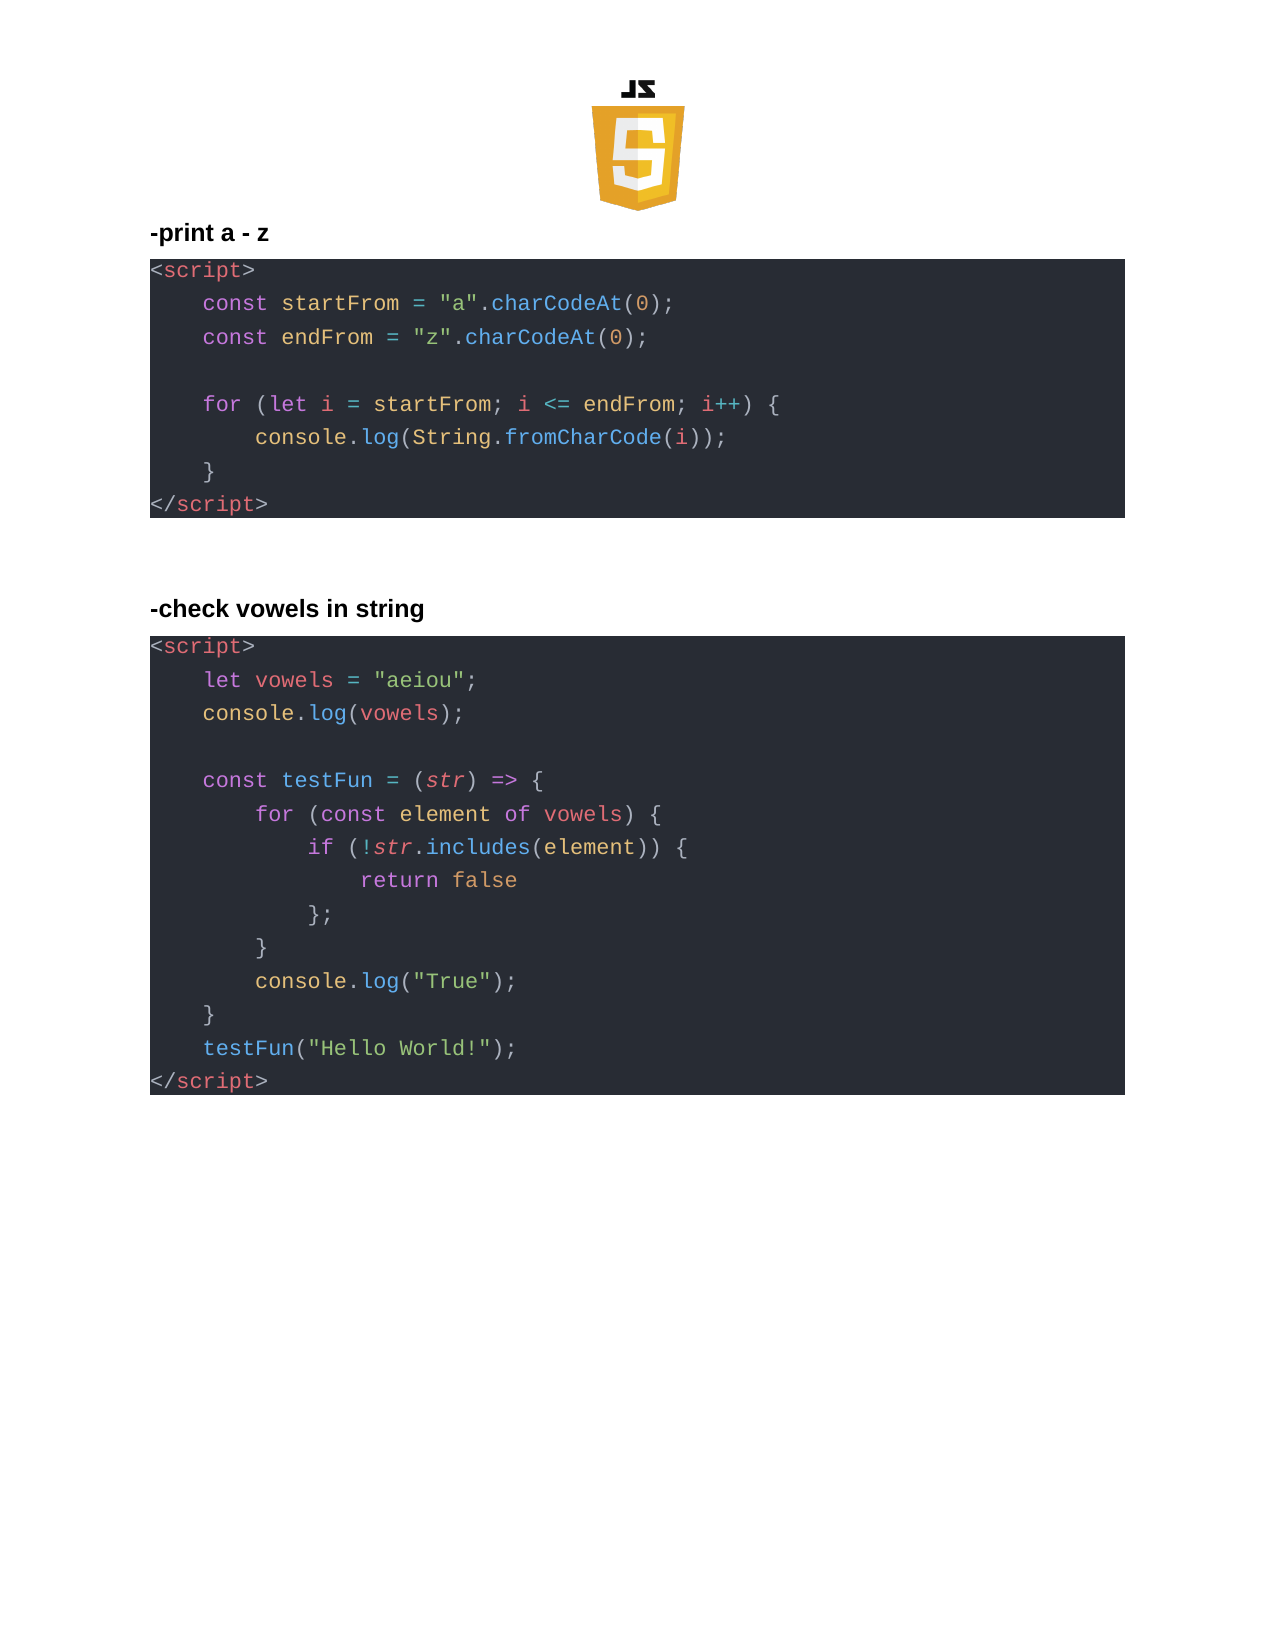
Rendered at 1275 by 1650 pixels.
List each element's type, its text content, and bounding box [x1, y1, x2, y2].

text console.log(String.fromCharCode(i)); [150, 426, 1125, 451]
text <script> [150, 259, 1125, 284]
text }; [150, 903, 1125, 928]
text const endFrom = "z".charCodeAt(0); [150, 326, 1125, 351]
text </script> [150, 1070, 1125, 1095]
text const startFrom = "a".charCodeAt(0); [150, 293, 1125, 317]
text testFun("Hello World!"); [150, 1037, 1125, 1062]
text console.log(vowels); [150, 702, 1125, 727]
text console.log("True"); [150, 970, 1125, 995]
text let vowels = "aeiou"; [150, 669, 1125, 694]
subtitle -check vowels in string [150, 594, 1125, 623]
text <script> [150, 636, 1125, 660]
text for (let i = startFrom; i <= endFrom; i++) { [150, 393, 1125, 418]
text for (const element of vowels) { [150, 803, 1125, 828]
text return false [150, 870, 1125, 894]
subtitle -print a - z [150, 218, 1125, 247]
text } [150, 937, 1125, 961]
text </script> [150, 493, 1125, 518]
text const testFun = (str) => { [150, 769, 1125, 794]
text } [150, 1003, 1125, 1028]
text } [150, 460, 1125, 484]
text if (!str.includes(element)) { [150, 836, 1125, 861]
picture [568, 75, 708, 214]
